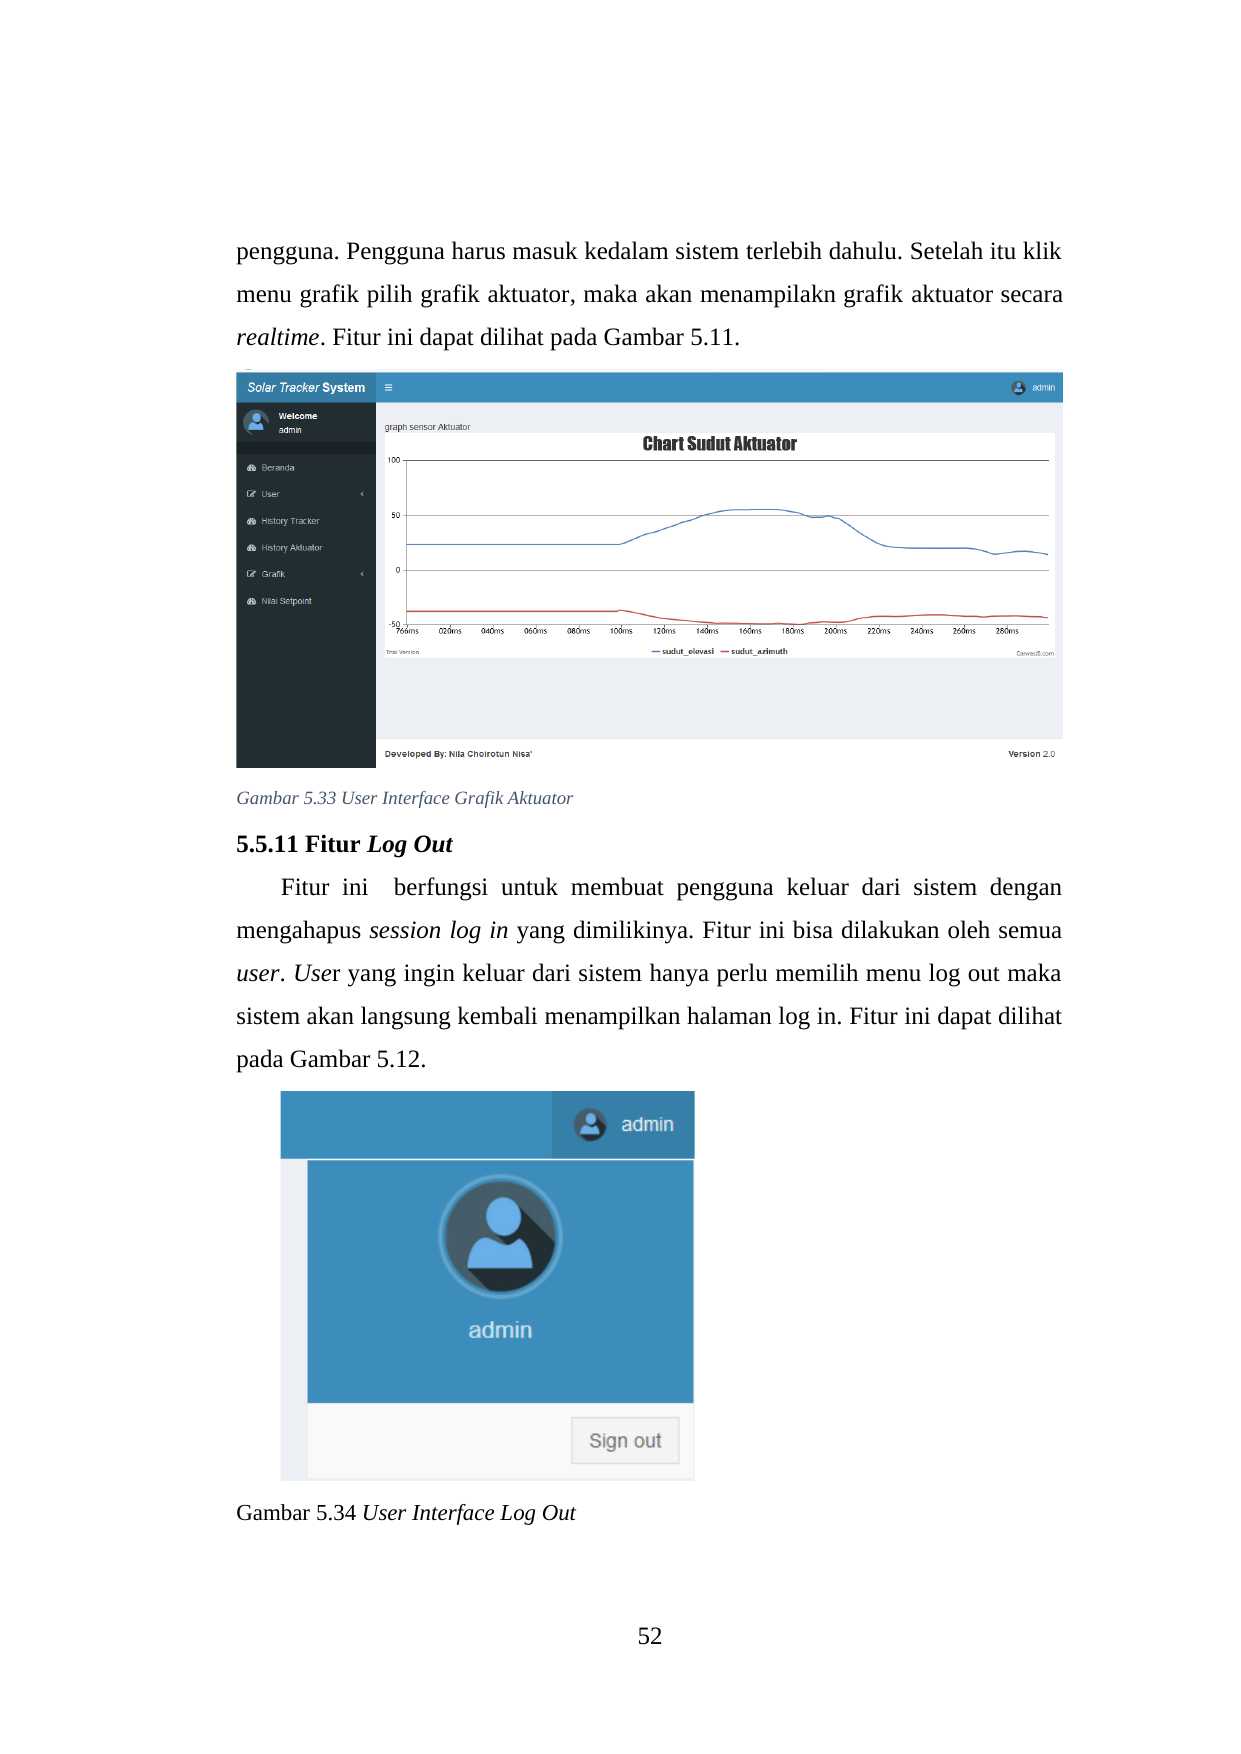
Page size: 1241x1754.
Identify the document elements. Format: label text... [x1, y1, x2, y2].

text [236, 236, 1063, 351]
picture [236, 369, 1063, 768]
text Gambar . User Interface Grafik Aktuator [236, 787, 1063, 808]
subtitle Fitur Log Out [236, 829, 1063, 858]
picture [280, 1091, 695, 1481]
text Gambar 5.22 User Interface Log Out [236, 1499, 1063, 1526]
text Fitur ini berfungsi untuk membuat pengguna keluar dari sistem dengan mengahapus session log in yang dimilikinya. Fitur ini bisa dilakukan oleh semua user. User yang ingin keluar dari sistem hanya perlu memilih menu log out maka sistem akan langsung kembali menampilkan halaman log in. Fitur ini dapat dilihat pada Gambar 5.12. [236, 872, 1063, 1073]
